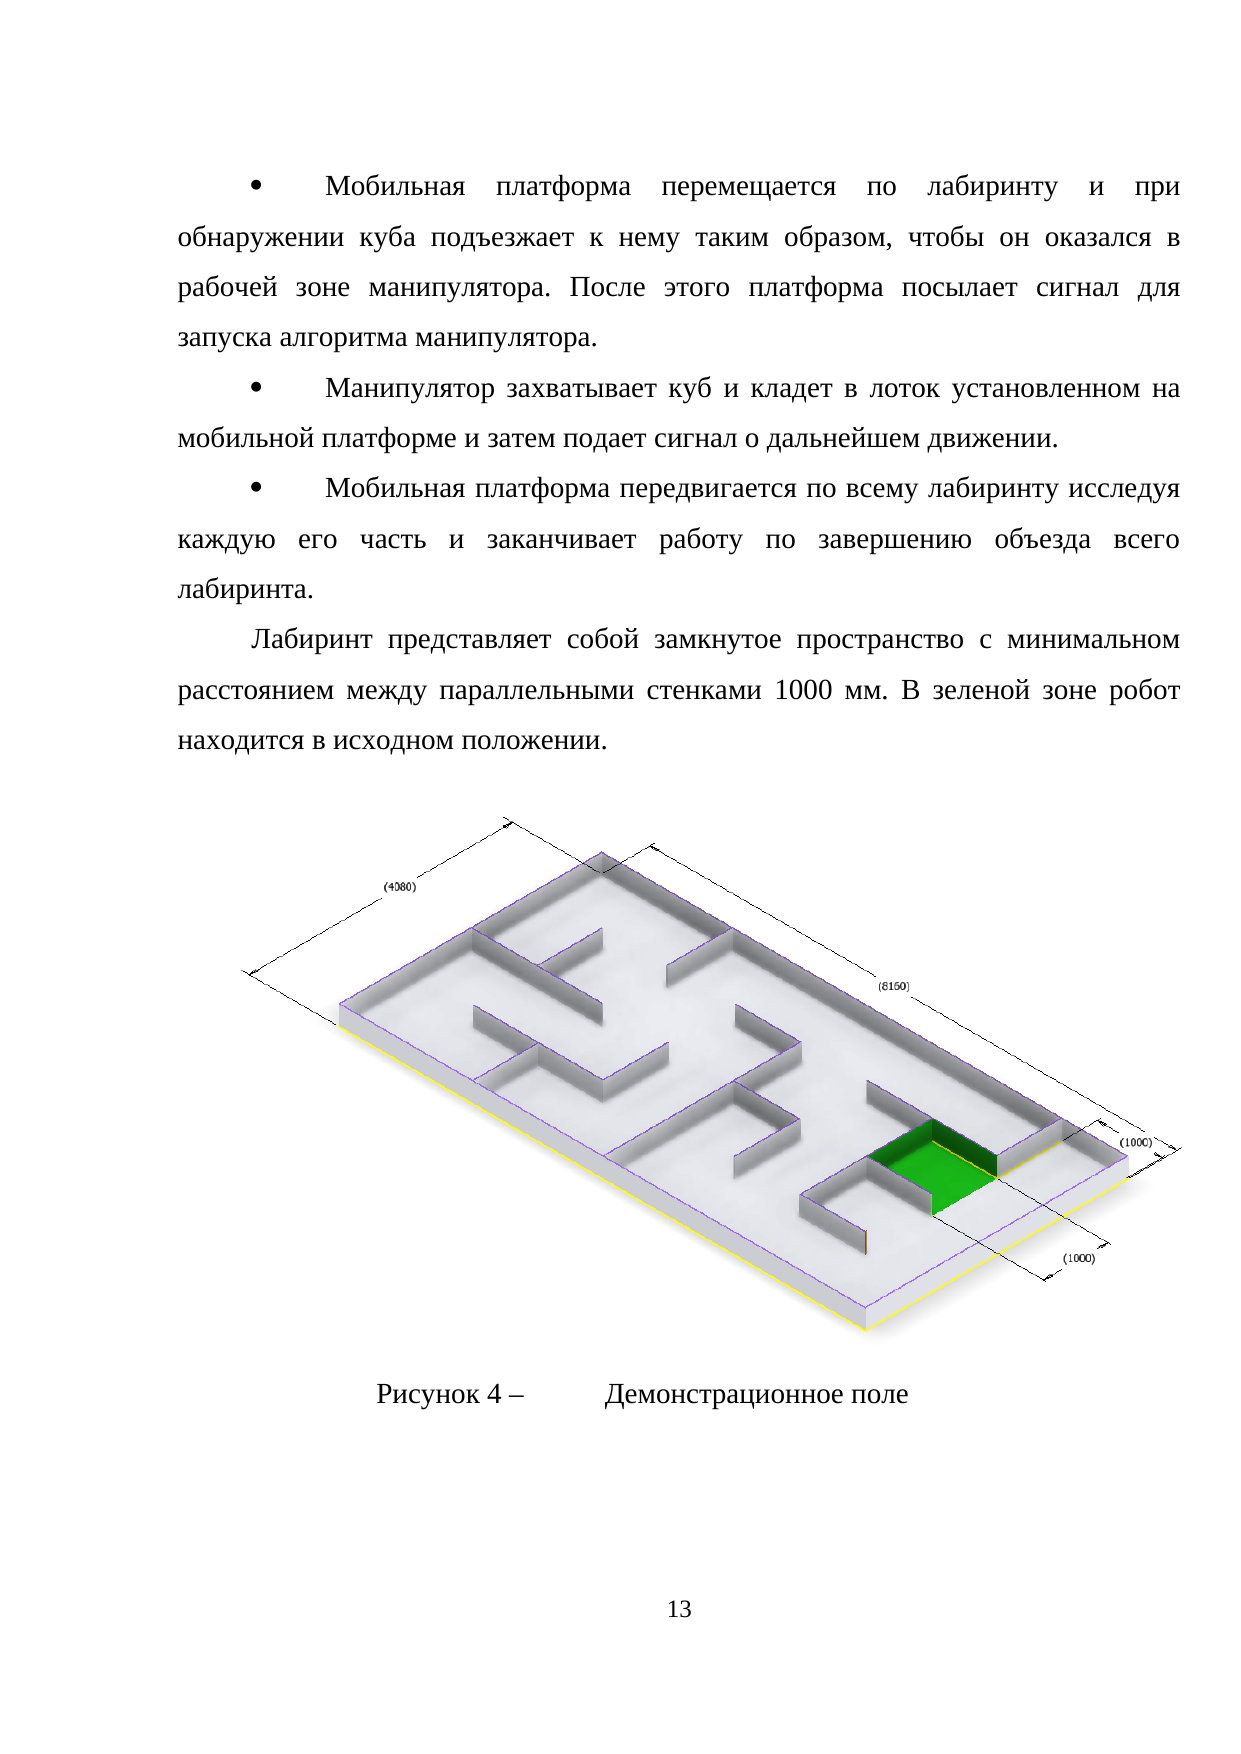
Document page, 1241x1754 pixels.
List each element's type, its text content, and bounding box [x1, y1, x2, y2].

picture [213, 772, 1218, 1360]
list Манипулятор захватывает куб и кладет в лоток установленном на мобильной платформе и затем подает сигнал о дальнейшем движении. [177, 370, 1181, 454]
list Мобильная платформа перемещается по лабиринту и при обнаружении куба подъезжает к нему таким образом, чтобы он оказался в рабочей зоне манипулятора. После этого платформа посылает сигнал для запуска алгоритма манипулятора. [177, 168, 1181, 353]
text Лабиринт представляет собой замкнутое пространство с минимальном расстоянием между параллельными стенками 1000 мм. В зеленой зоне робот находится в исходном положении. [177, 622, 1181, 756]
list Мобильная платформа передвигается по всему лабиринту исследуя каждую его часть и заканчивает работу по завершению объезда всего лабиринта. [177, 471, 1181, 605]
text Демонстрационное поле [177, 1376, 1181, 1409]
